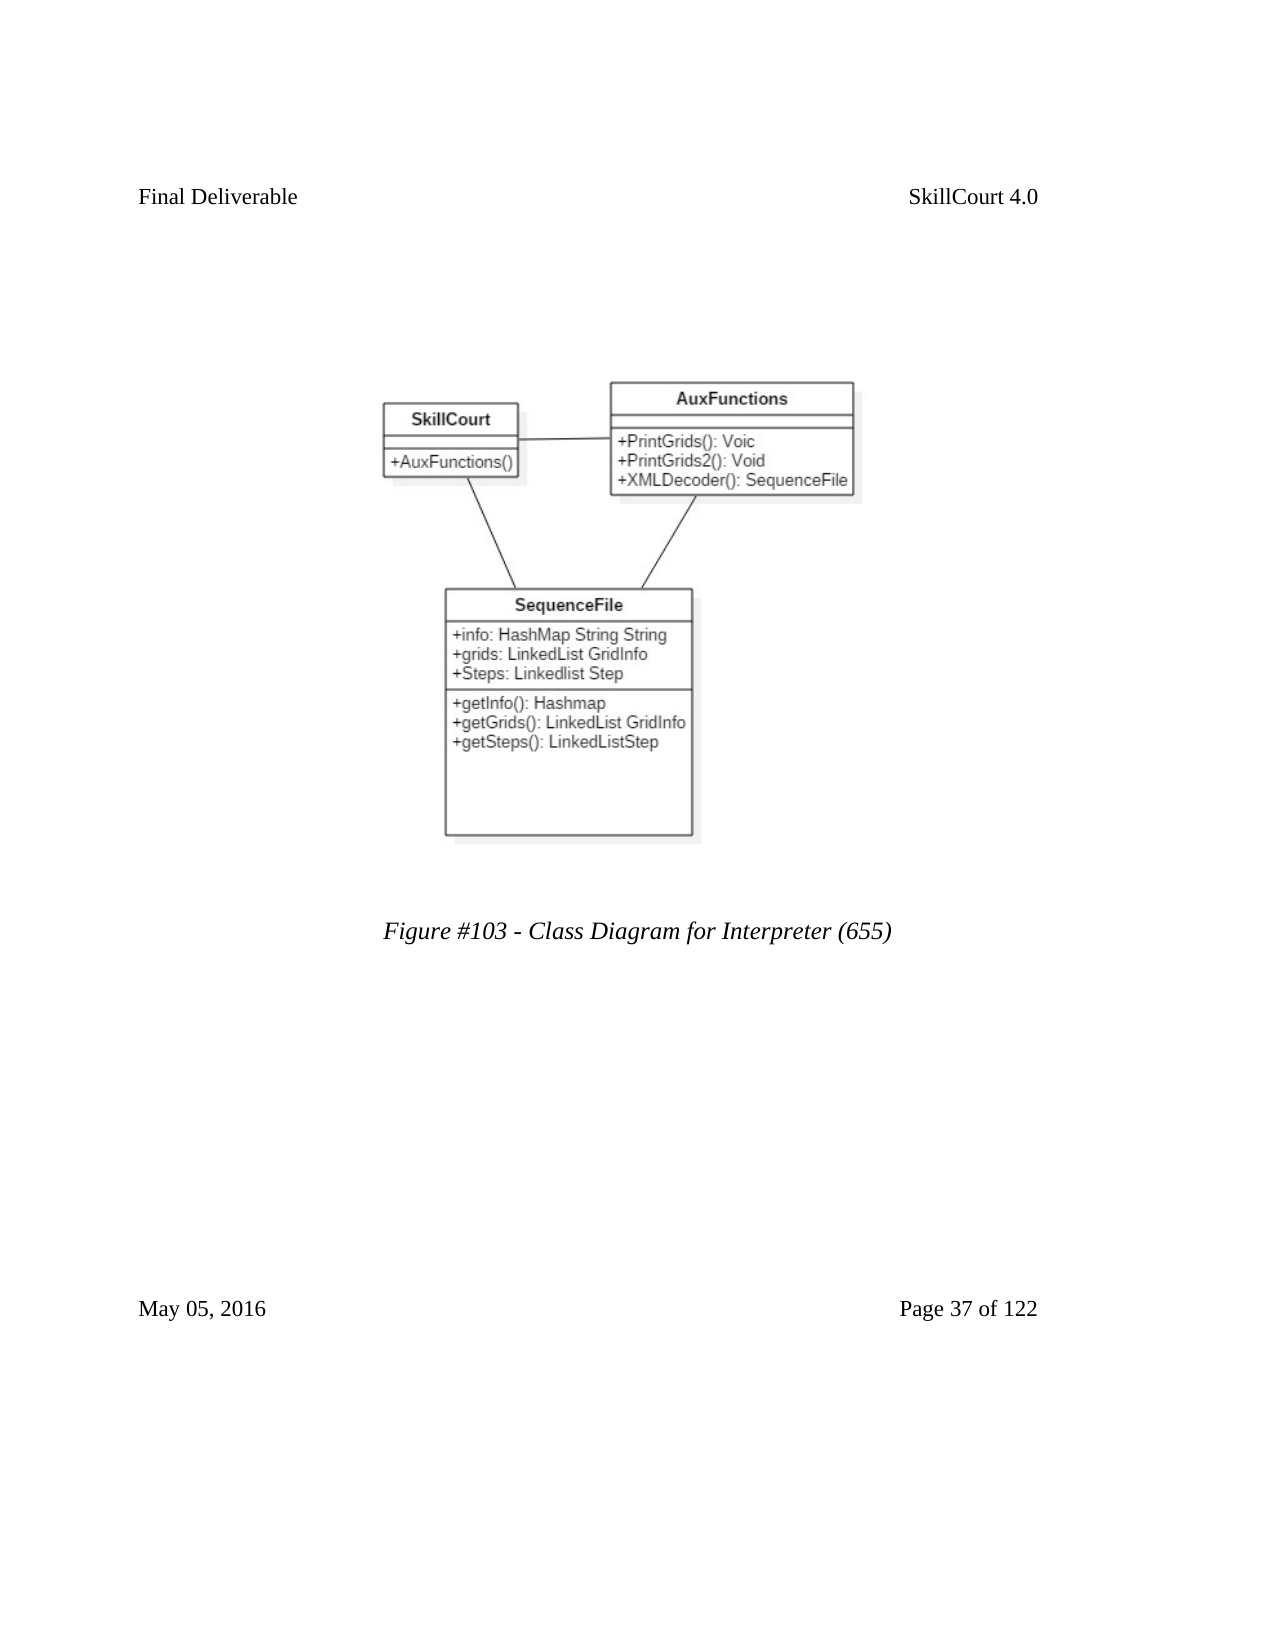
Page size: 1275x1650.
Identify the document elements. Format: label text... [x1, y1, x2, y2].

text Figure #103 - Class Diagram for Interpreter (655) [150, 916, 1125, 944]
picture [371, 370, 904, 887]
